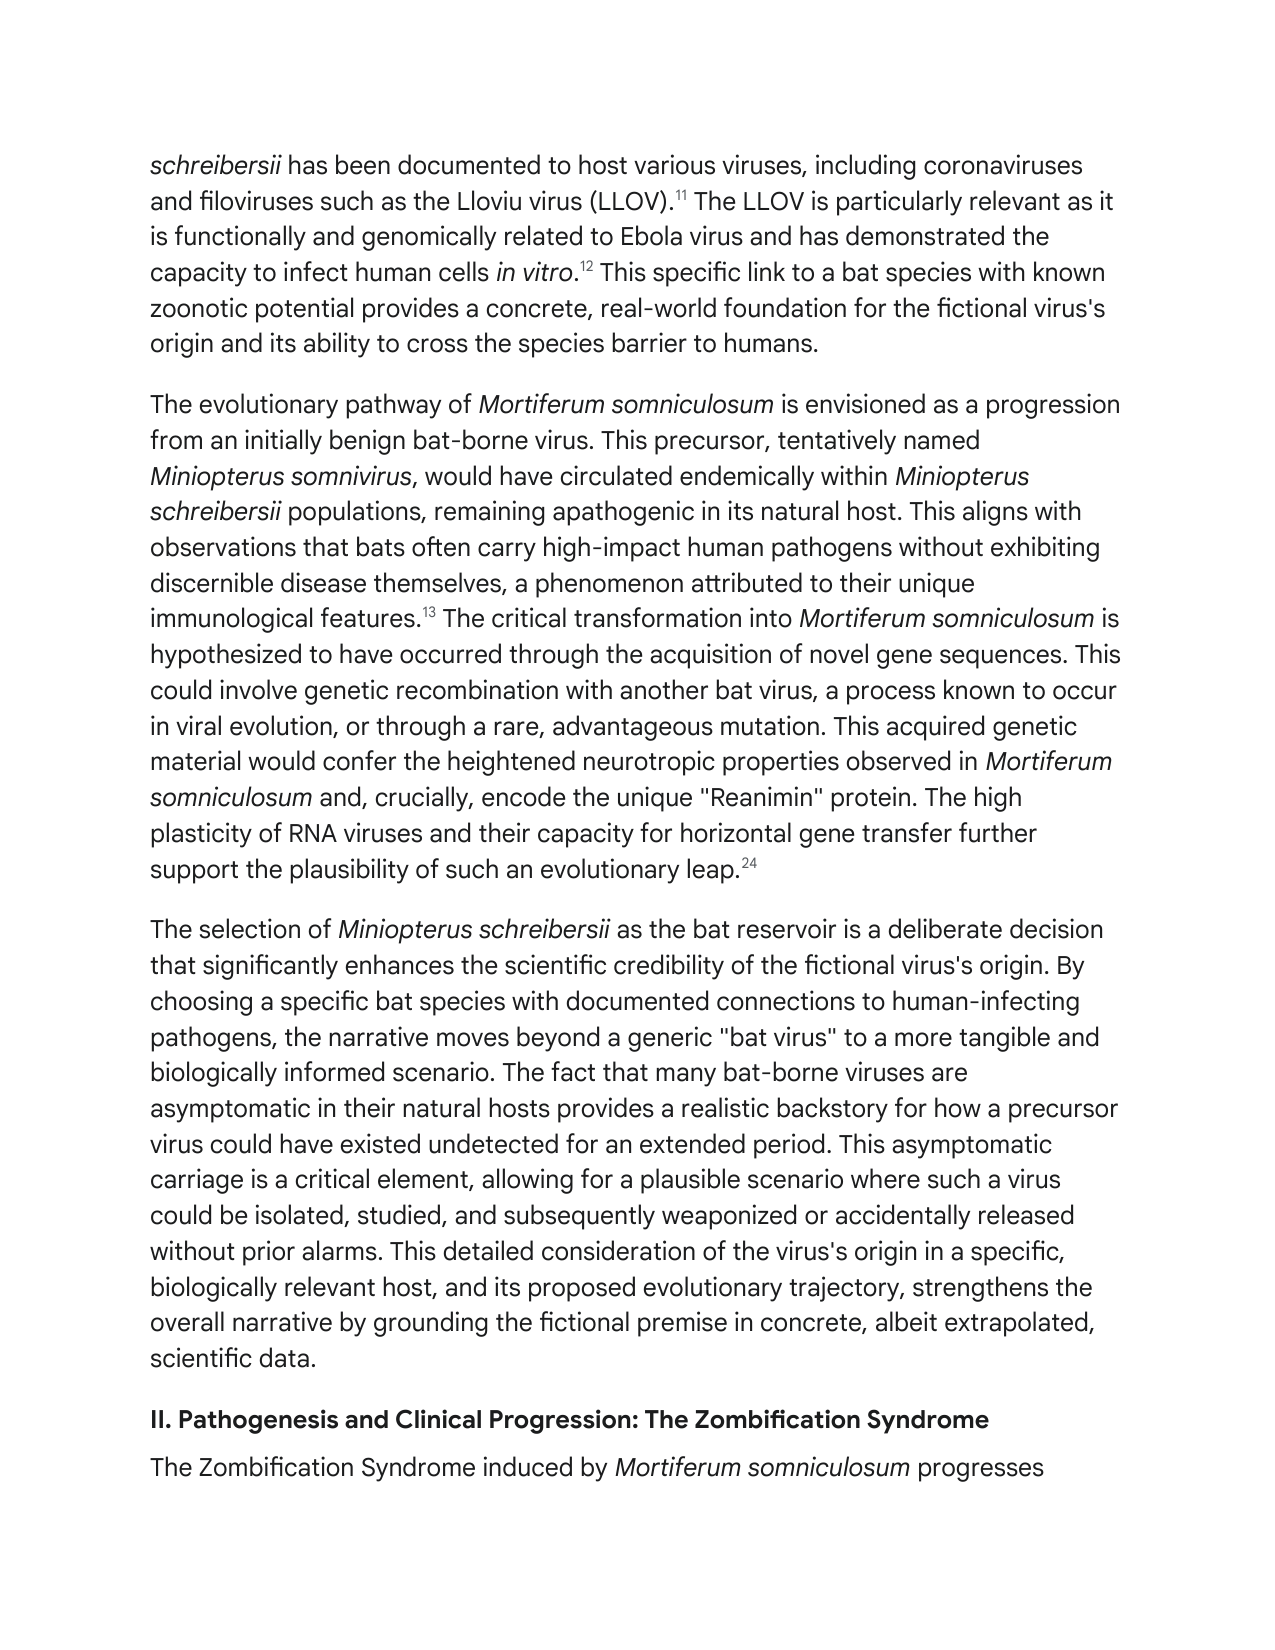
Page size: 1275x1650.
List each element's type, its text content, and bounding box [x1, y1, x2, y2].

text The selection of Miniopterus schreibersii as the bat reservoir is a deliberate decision that significantly enhances the scientific credibility of the fictional virus's origin. By choosing a specific bat species with documented connections to human-infecting pathogens, the narrative moves beyond a generic "bat virus" to a more tangible and biologically informed scenario. The fact that many bat-borne viruses are asymptomatic in their natural hosts provides a realistic backstory for how a precursor virus could have existed undetected for an extended period. This asymptomatic carriage is a critical element, allowing for a plausible scenario where such a virus could be isolated, studied, and subsequently weaponized or accidentally released without prior alarms. This detailed consideration of the virus's origin in a specific, biologically relevant host, and its proposed evolutionary trajectory, strengthens the overall narrative by grounding the fictional premise in concrete, albeit extrapolated, scientific data. [150, 914, 1125, 1375]
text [150, 1452, 1125, 1484]
subtitle II. Pathogenesis and Clinical Progression: The Zombification Syndrome [150, 1404, 1125, 1435]
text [150, 150, 1125, 360]
text The evolutionary pathway of Mortiferum somniculosum is envisioned as a progression from an initially benign bat-borne virus. This precursor, tentatively named Miniopterus somnivirus, would have circulated endemically within Miniopterus schreibersii populations, remaining apathogenic in its natural host. This aligns with observations that bats often carry high-impact human pathogens without exhibiting discernible disease themselves, a phenomenon attributed to their unique immunological features.13 The critical transformation into Mortiferum somniculosum is hypothesized to have occurred through the acquisition of novel gene sequences. This could involve genetic recombination with another bat virus, a process known to occur in viral evolution, or through a rare, advantageous mutation. This acquired genetic material would confer the heightened neurotropic properties observed in Mortiferum somniculosum and, crucially, encode the unique "Reanimin" protein. The high plasticity of RNA viruses and their capacity for horizontal gene transfer further support the plausibility of such an evolutionary leap.24 [150, 389, 1125, 885]
